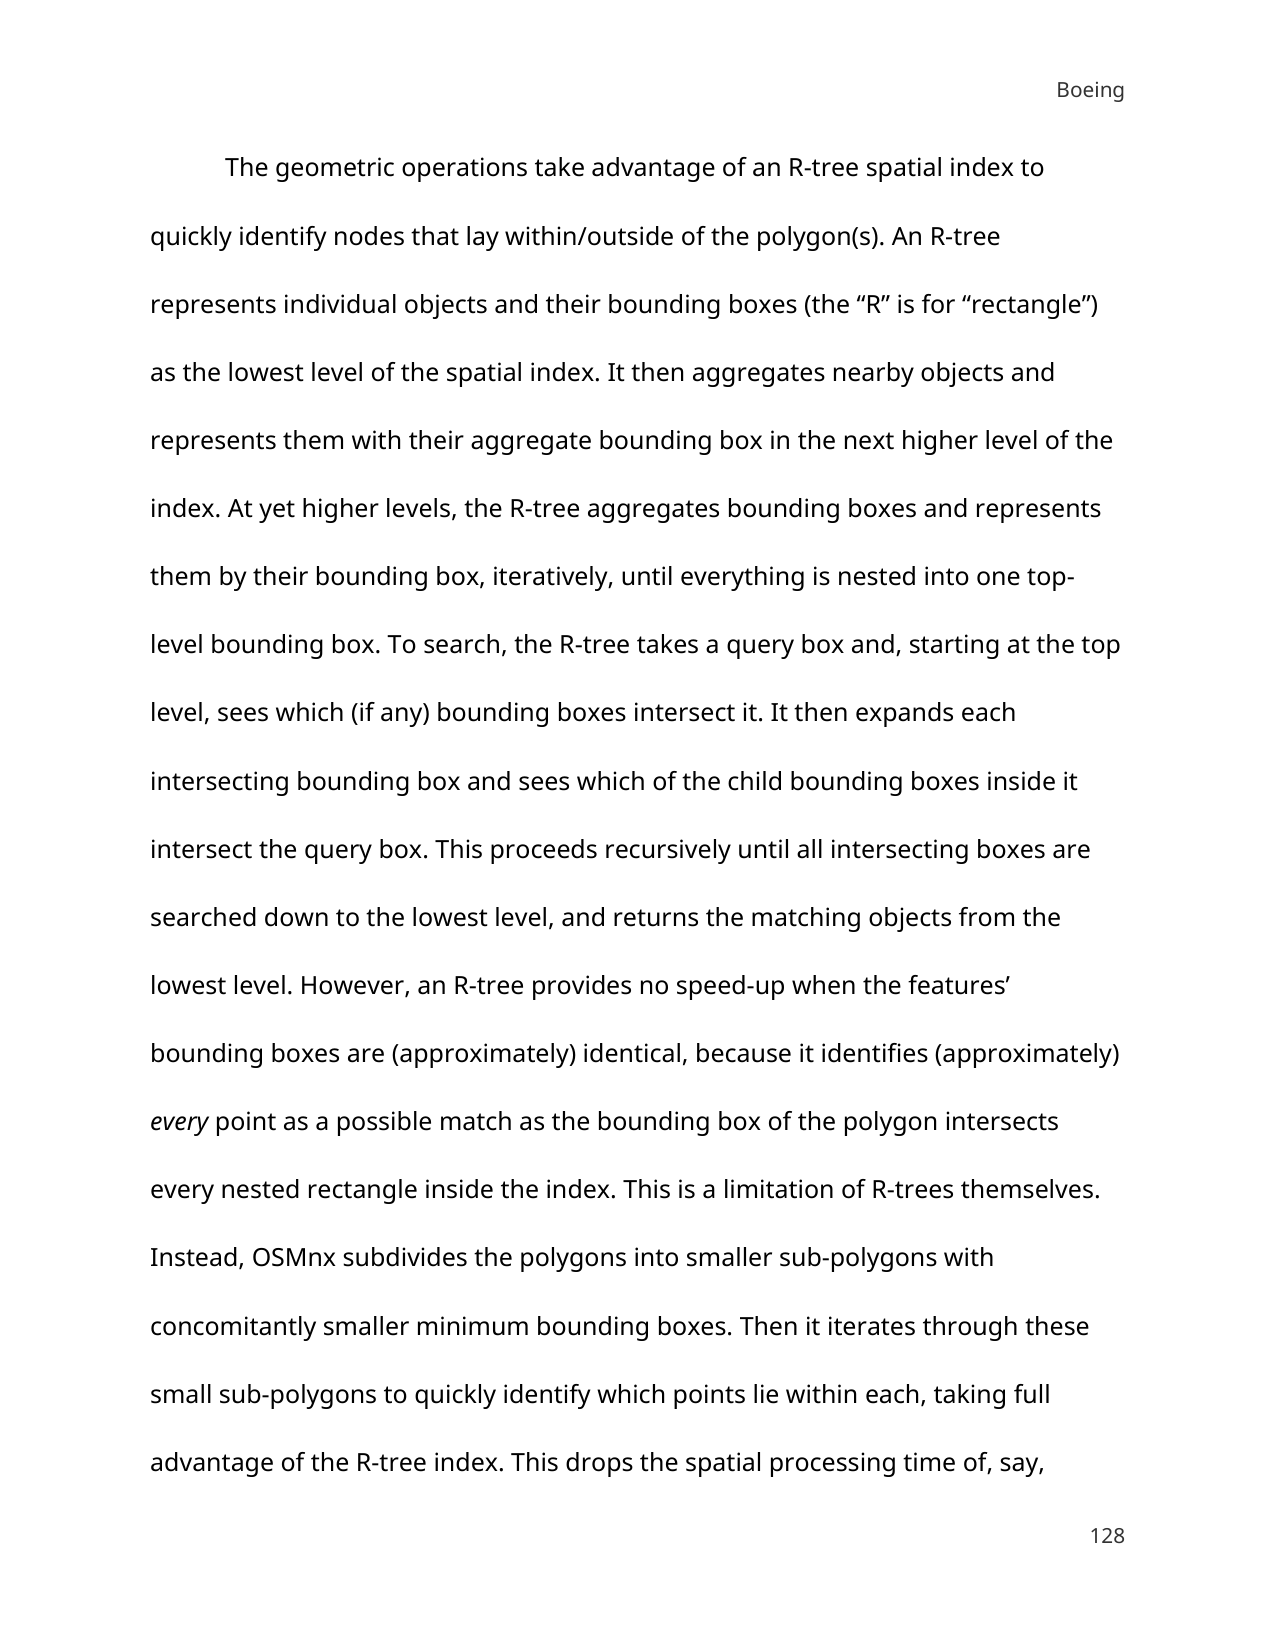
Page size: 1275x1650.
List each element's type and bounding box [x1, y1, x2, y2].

text [150, 150, 1125, 1478]
